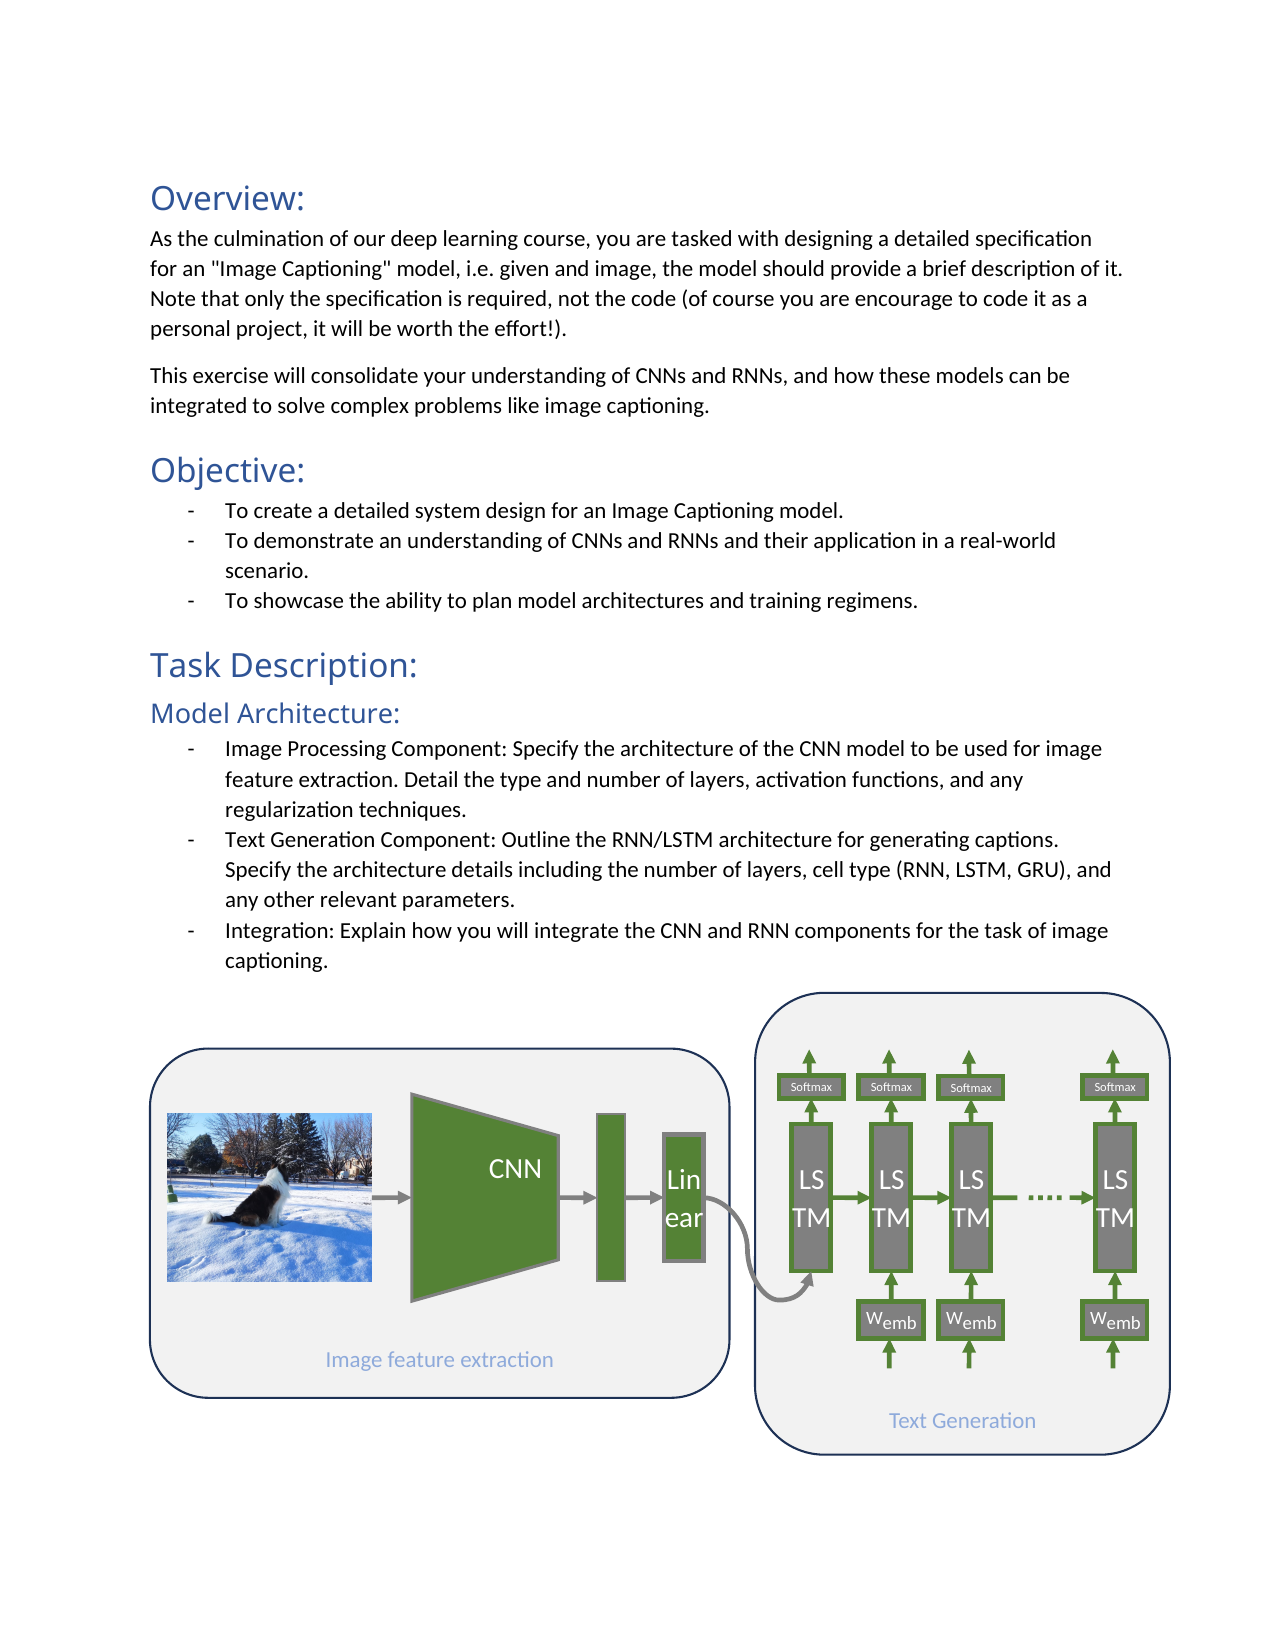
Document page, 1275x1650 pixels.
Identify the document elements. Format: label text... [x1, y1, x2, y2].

list To demonstrate an understanding of CNNs and RNNs and their application in a real-world scenario. [187, 526, 1125, 584]
text As the culmination of our deep learning course, you are tasked with designing a detailed specification for an "Image Captioning" model, i.e. given and image, the model should provide a brief description of it. Note that only the specification is required, not the code (of course you are encourage to code it as a personal project, it will be worth the effort!). [150, 224, 1125, 343]
subtitle Objective: [150, 447, 1125, 492]
list Text Generation Component: Outline the RNN/LSTM architecture for generating captions. Specify the architecture details including the number of layers, cell type (RNN, LSTM, GRU), and any other relevant parameters. [187, 825, 1125, 914]
list To showcase the ability to plan model architectures and training regimens. [187, 586, 1125, 614]
list To create a detailed system design for an Image Captioning model. [187, 496, 1125, 524]
list Integration: Explain how you will integrate the CNN and RNN components for the task of image captioning. [187, 916, 1125, 974]
text This exercise will consolidate your understanding of CNNs and RNNs, and how these models can be integrated to solve complex problems like image captioning. [150, 361, 1125, 420]
picture [167, 1113, 372, 1282]
subtitle Model Architecture: [150, 695, 1125, 732]
list Image Processing Component: Specify the architecture of the CNN model to be used for image feature extraction. Detail the type and number of layers, activation functions, and any regularization techniques. [187, 734, 1125, 823]
subtitle Task Description: [150, 642, 1125, 687]
subtitle Overview: [150, 175, 1125, 220]
